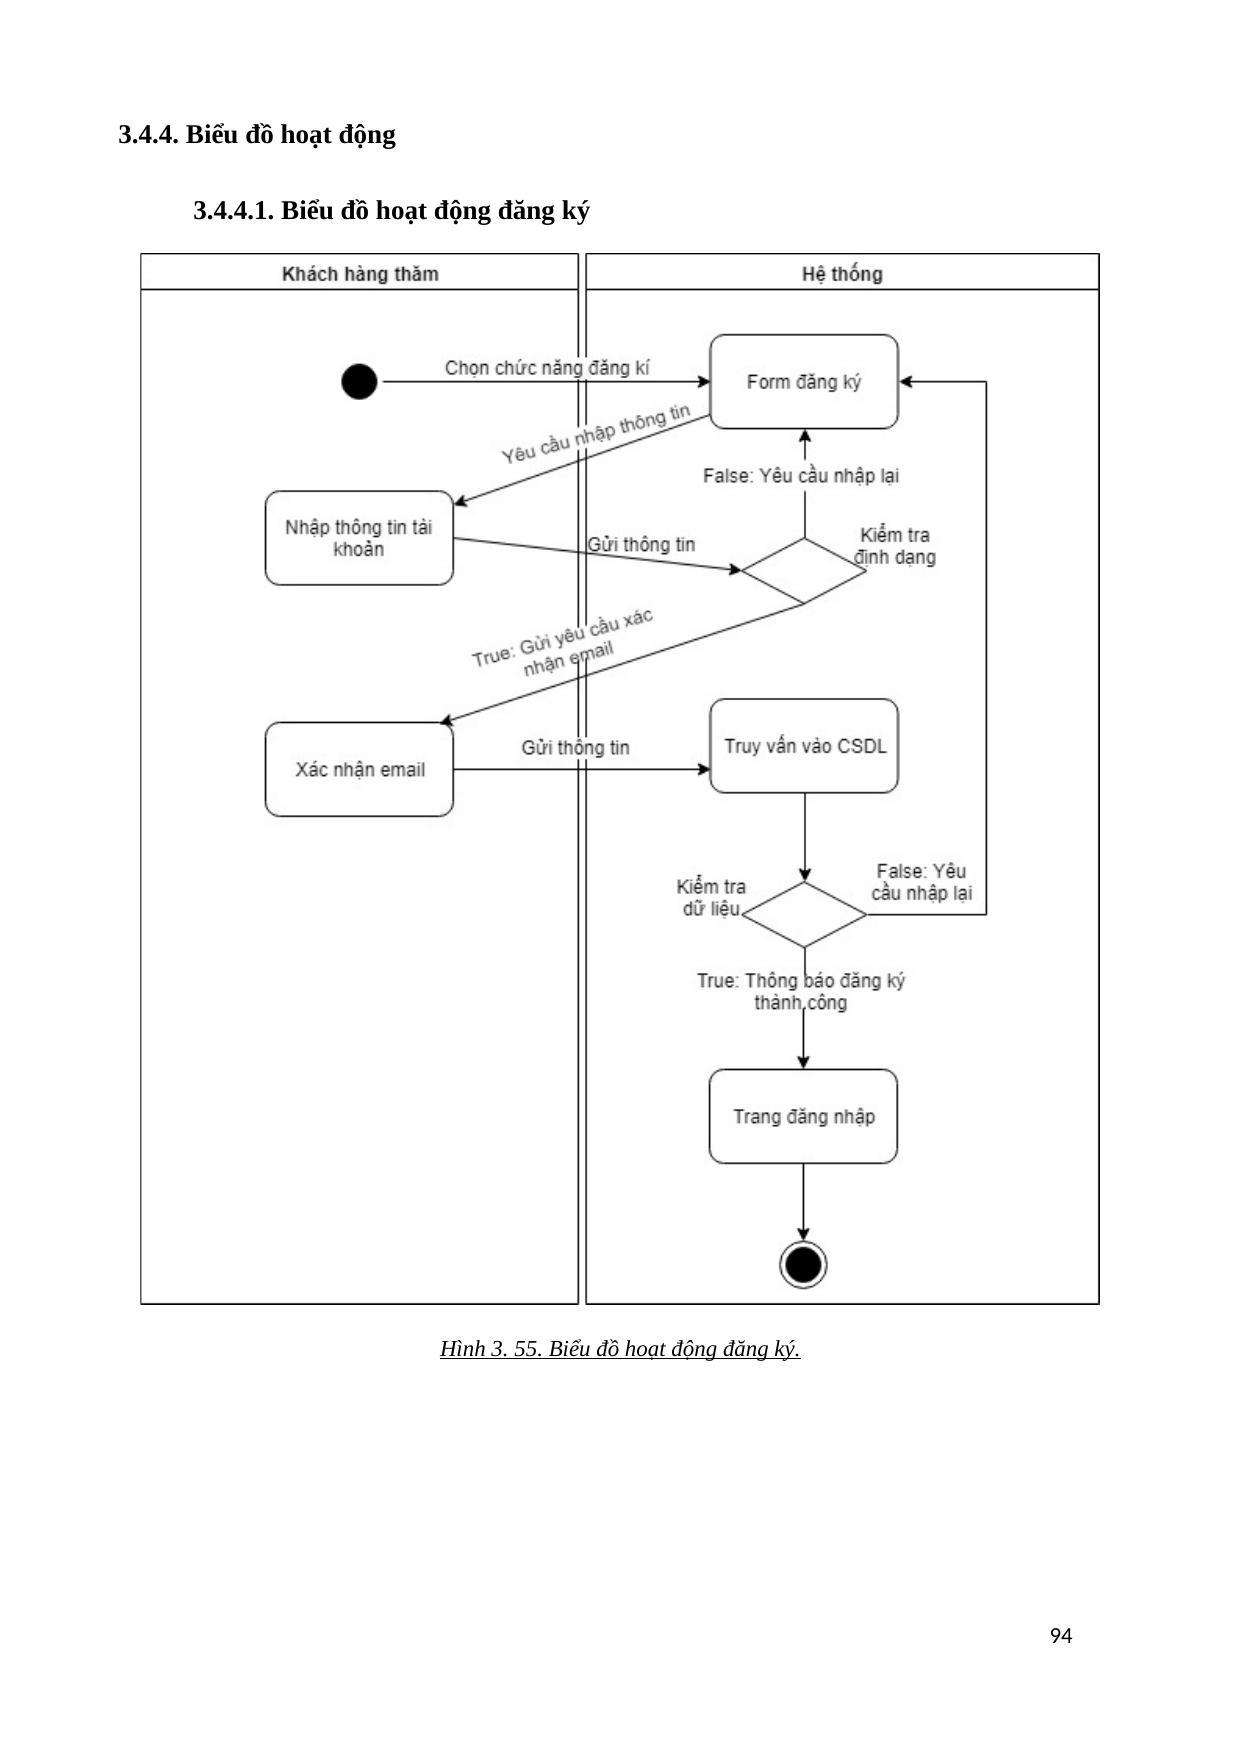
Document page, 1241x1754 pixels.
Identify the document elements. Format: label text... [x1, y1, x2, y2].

picture [140, 253, 1100, 1305]
subtitle 3.4.4.1. Biểu đồ hoạt động đăng ký [118, 194, 1122, 225]
subtitle 3.4.4. Biểu đồ hoạt động [118, 118, 1122, 149]
